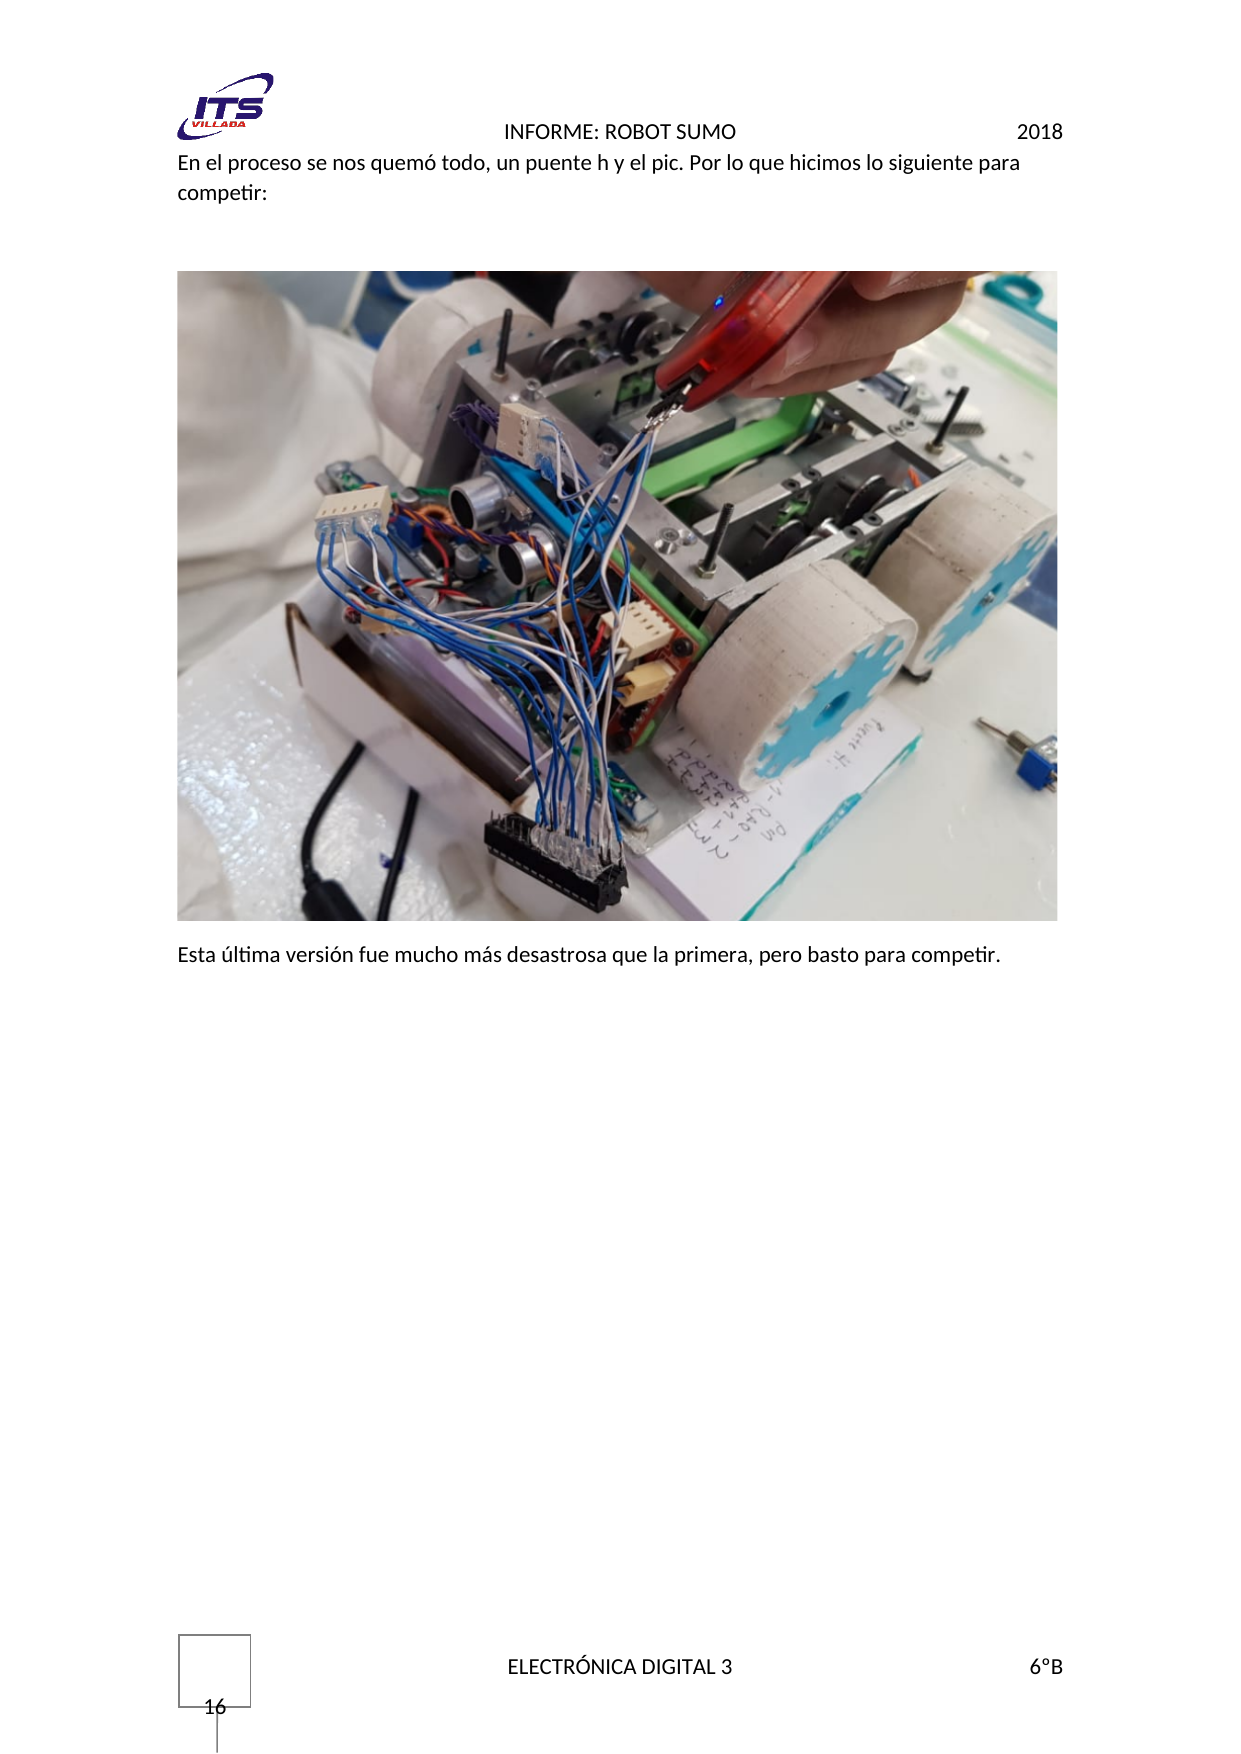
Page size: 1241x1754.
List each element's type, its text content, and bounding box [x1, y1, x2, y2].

text En el proceso se nos quemó todo, un puente h y el pic. Por lo que hicimos lo siguiente para competir: [177, 148, 1063, 206]
picture [177, 271, 1058, 921]
picture [177, 73, 274, 140]
text Esta última versión fue mucho más desastrosa que la primera, pero basto para competir. [177, 940, 1063, 968]
